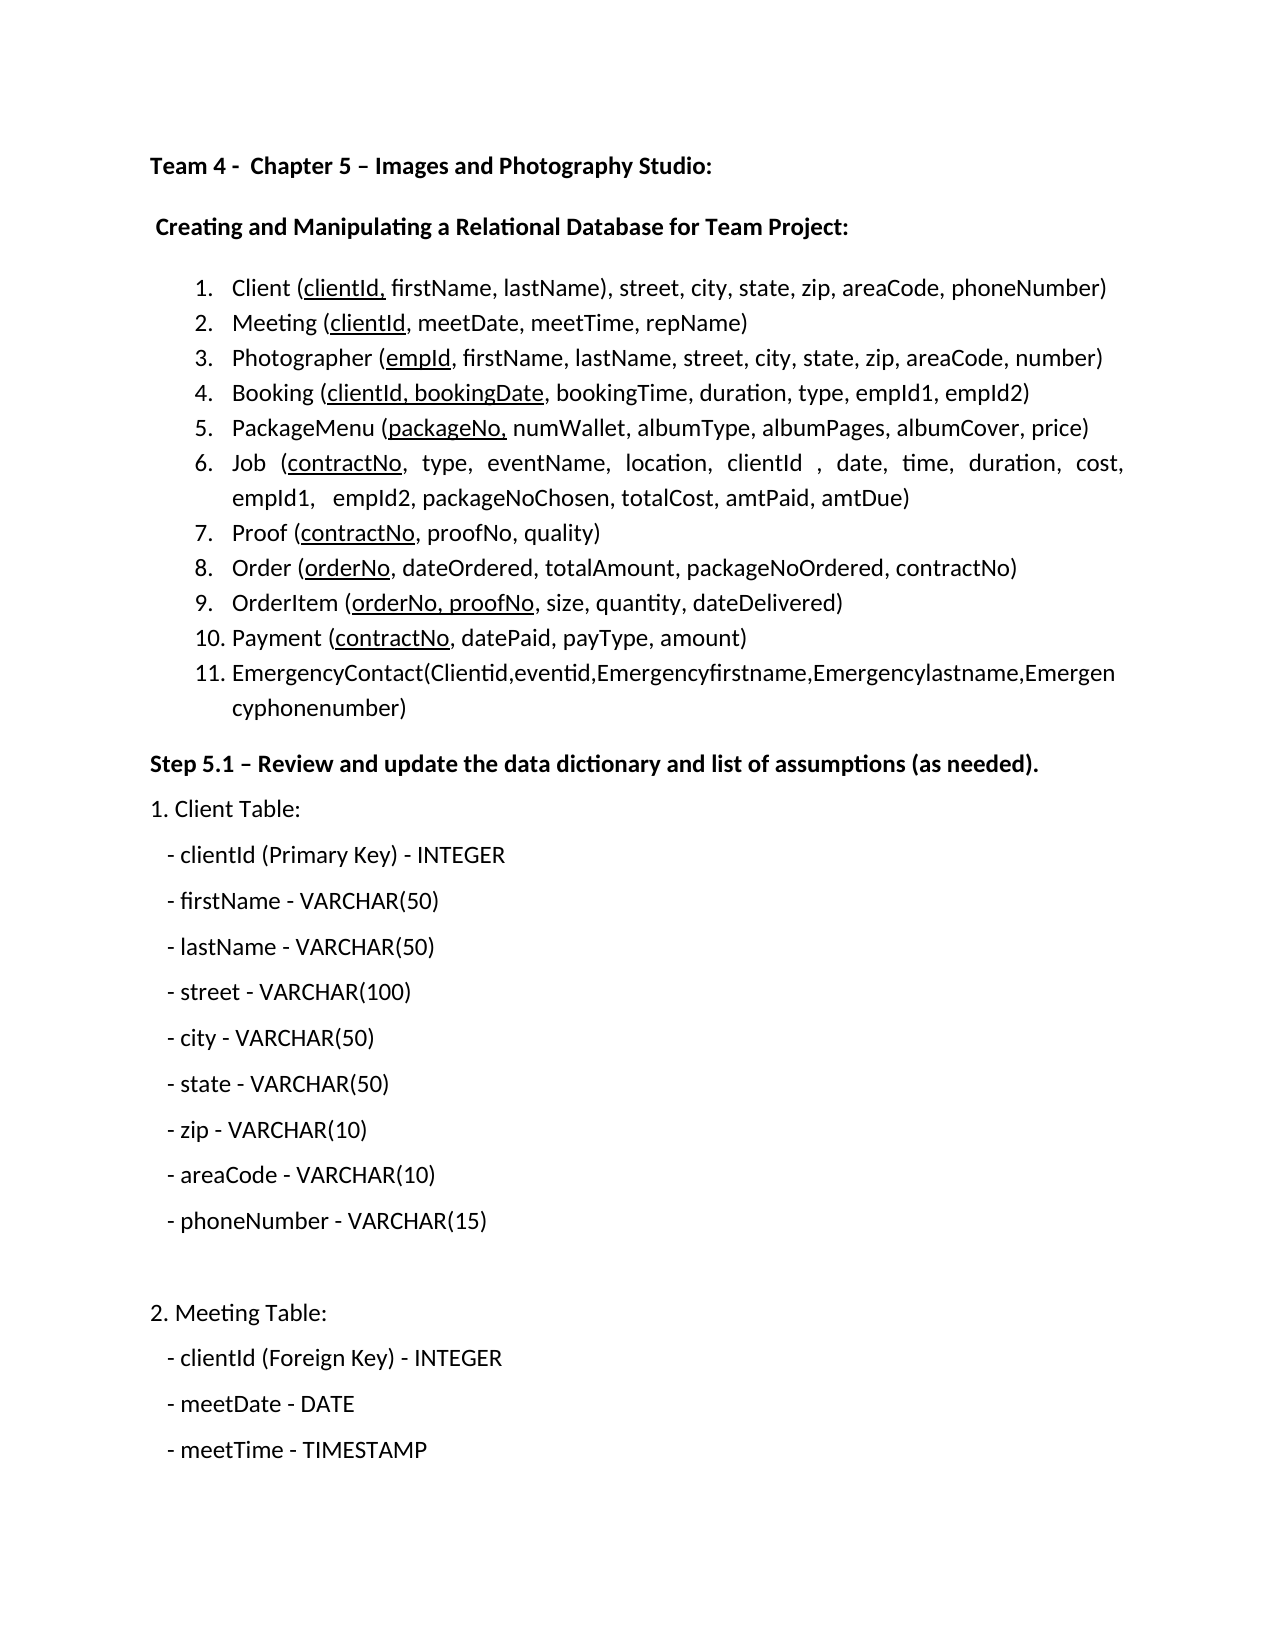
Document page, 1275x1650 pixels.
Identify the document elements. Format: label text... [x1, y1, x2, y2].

list PackageMenu (packageNo, numWallet, albumType, albumPages, albumCover, price) [194, 412, 1125, 443]
text - state - VARCHAR(50) [150, 1068, 1125, 1098]
list Booking (clientId, bookingDate, bookingTime, duration, type, empId1, empId2) [194, 377, 1125, 408]
text - firstName - VARCHAR(50) [150, 885, 1125, 916]
list Order (orderNo, dateOrdered, totalAmount, packageNoOrdered, contractNo) [194, 552, 1125, 583]
list OrderItem (orderNo, proofNo, size, quantity, dateDelivered) [194, 587, 1125, 618]
list Job (contractNo, type, eventName, location, clientId , date, time, duration, cost, empId1, empId2, packageNoChosen, totalCost, amtPaid, amtDue) [194, 447, 1125, 513]
text Creating and Manipulating a Relational Database for Team Project: [150, 211, 1125, 242]
text Step 5.1 – Review and update the data dictionary and list of assumptions (as needed). [150, 748, 1125, 778]
list Photographer (empId, firstName, lastName, street, city, state, zip, areaCode, number) [194, 342, 1125, 373]
text - street - VARCHAR(100) [150, 977, 1125, 1007]
list EmergencyContact(Clientid,eventid,Emergencyfirstname,Emergencylastname,Emergencyphonenumber) [194, 657, 1125, 723]
list Client (clientId, firstName, lastName), street, city, state, zip, areaCode, phoneNumber) [194, 272, 1125, 303]
list Meeting (clientId, meetDate, meetTime, repName) [194, 307, 1125, 338]
text - clientId (Primary Key) - INTEGER [150, 839, 1125, 870]
text - city - VARCHAR(50) [150, 1022, 1125, 1053]
list Proof (contractNo, proofNo, quality) [194, 517, 1125, 548]
text - zip - VARCHAR(10) [150, 1114, 1125, 1144]
text - areaCode - VARCHAR(10) [150, 1159, 1125, 1190]
text 1. Client Table: [150, 794, 1125, 824]
text Team 4 - Chapter 5 – Images and Photography Studio: [150, 150, 1125, 181]
text 2. Meeting Table: [150, 1297, 1125, 1327]
text - phoneNumber - VARCHAR(15) [150, 1205, 1125, 1236]
text - clientId (Foreign Key) - INTEGER [150, 1342, 1125, 1373]
text - lastName - VARCHAR(50) [150, 931, 1125, 961]
list Payment (contractNo, datePaid, payType, amount) [194, 622, 1125, 653]
text - meetDate - DATE [150, 1388, 1125, 1419]
text - meetTime - TIMESTAMP [150, 1434, 1125, 1464]
